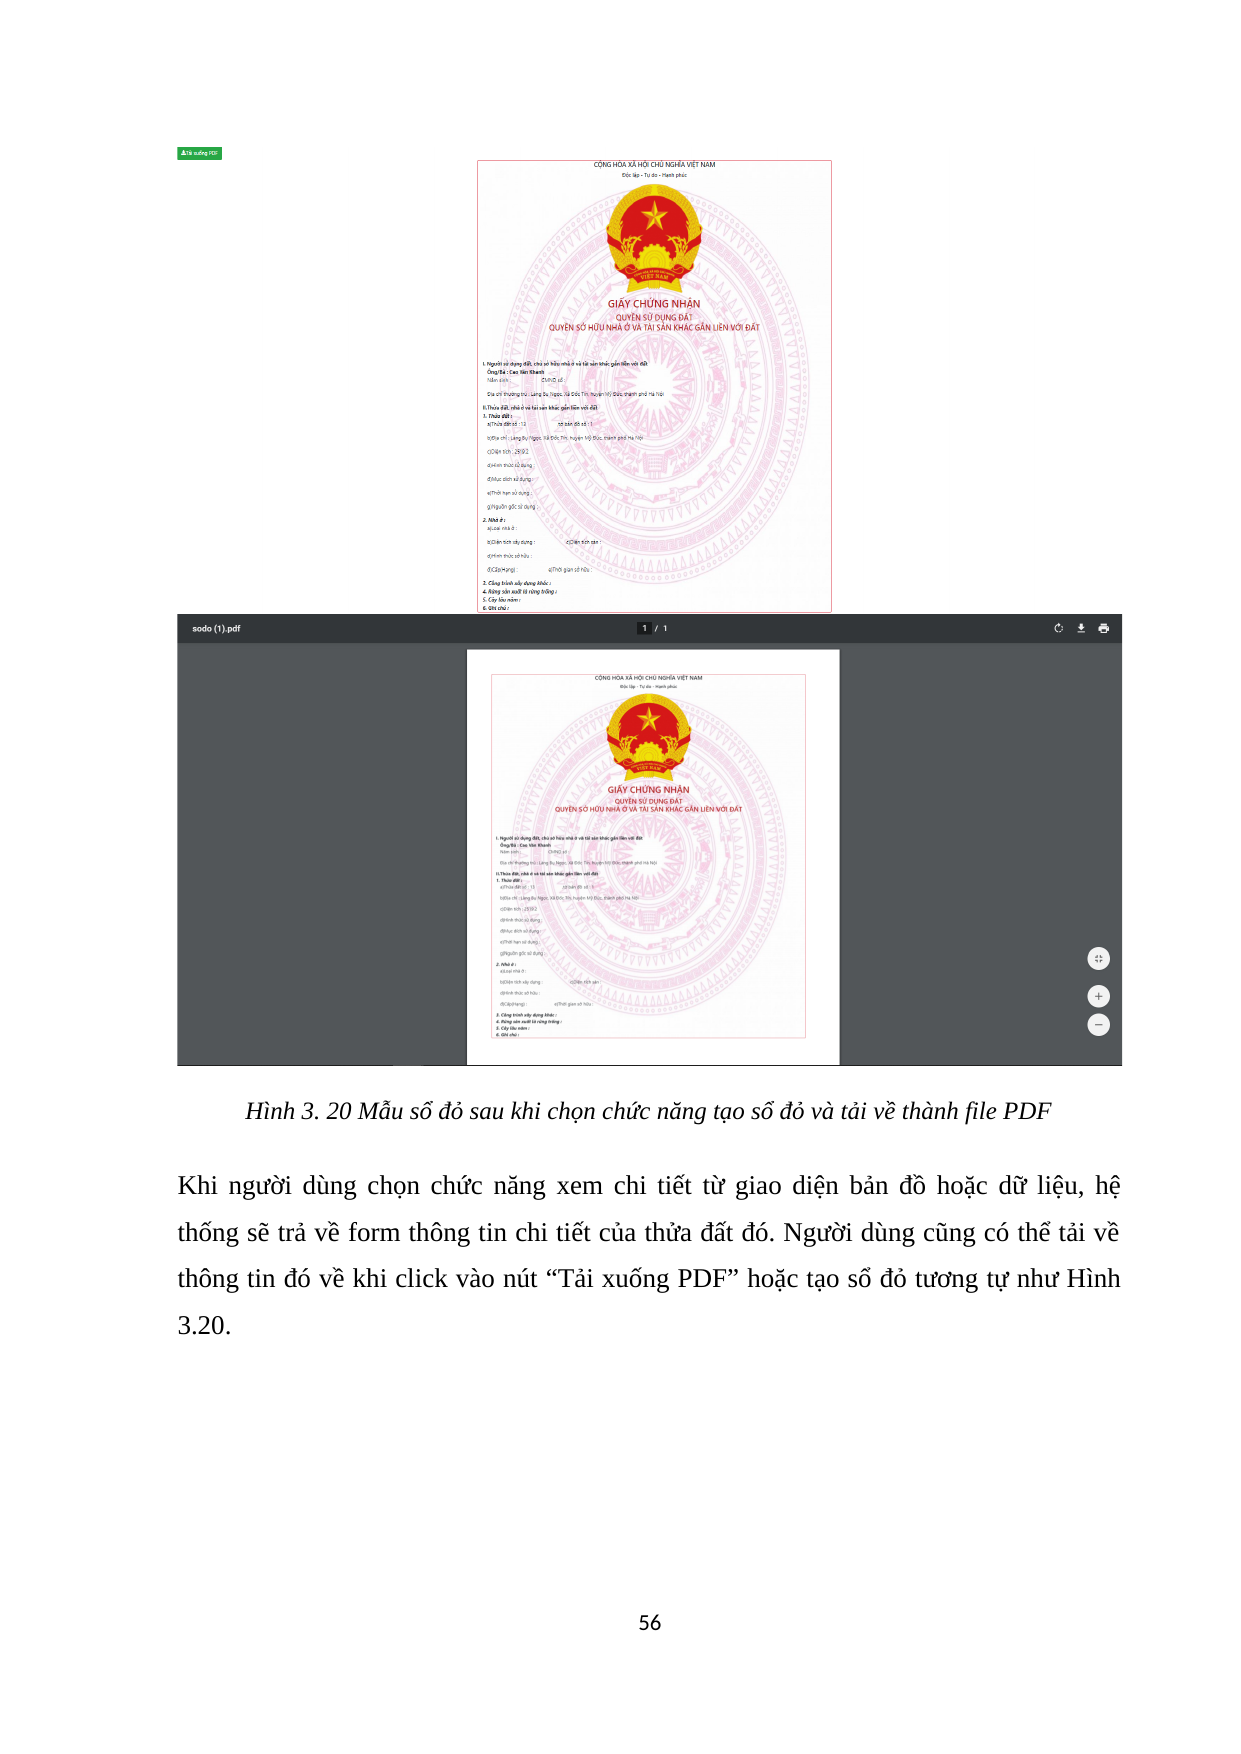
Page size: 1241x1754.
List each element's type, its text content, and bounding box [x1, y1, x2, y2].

text Khi người dùng chọn chức năng xem chi tiết từ giao diện bản đồ hoặc dữ liệu, hệ thống sẽ trả về form thông tin chi tiết của thửa đất đó. Người dùng cũng có thể tải về thông tin đó về khi click vào nút “Tải xuống PDF” hoặc tạo sổ đỏ tương tự như Hình 3.20. [177, 1169, 1122, 1340]
text Hình 3. 20 Mẫu sổ đỏ sau khi chọn chức năng tạo sổ đỏ và tải về thành file PDF [177, 1096, 1122, 1124]
picture [177, 147, 1123, 1066]
